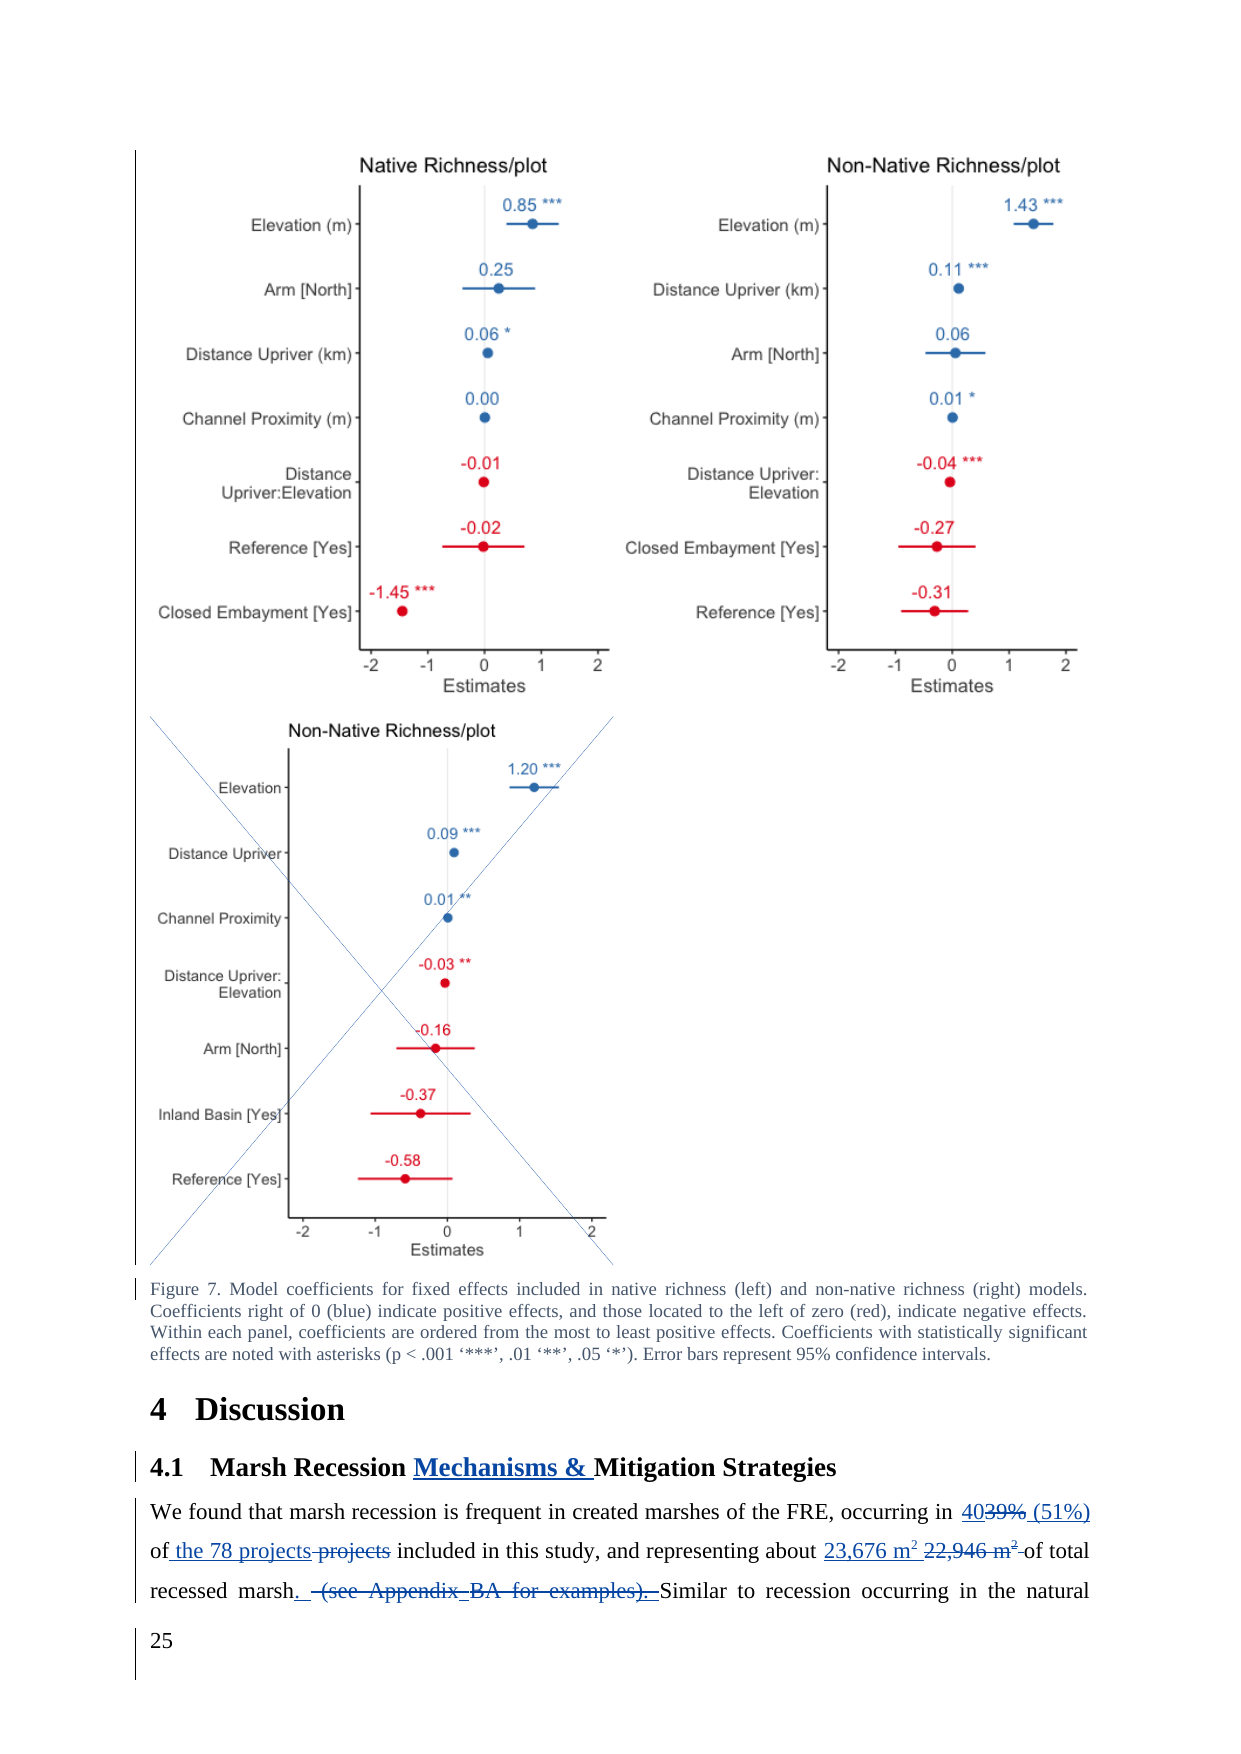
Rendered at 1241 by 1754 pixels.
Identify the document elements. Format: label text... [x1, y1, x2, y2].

picture [150, 150, 1086, 704]
subtitle Marsh Recession Mitigation Strategies [150, 1451, 1090, 1482]
subtitle Discussion [150, 1389, 1090, 1428]
picture [151, 716, 612, 989]
text Figure . Model coefficients for fixed effects included in native richness (left) and non-native richness (right) models. Coefficients right of 0 (blue) indicate positive effects, and those located to the left of zero (red), indicate negative effects. Within each panel, coefficients are ordered from the most to least positive effects. Coefficients with statistically significant effects are noted with asterisks (p < .001 ‘***’, .01 ‘**’, .05 ‘*’). Error bars represent 95% confidence intervals. [150, 1278, 1090, 1364]
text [150, 1498, 1090, 1603]
picture [151, 992, 613, 1266]
picture [383, 718, 614, 1264]
picture [150, 718, 380, 1263]
